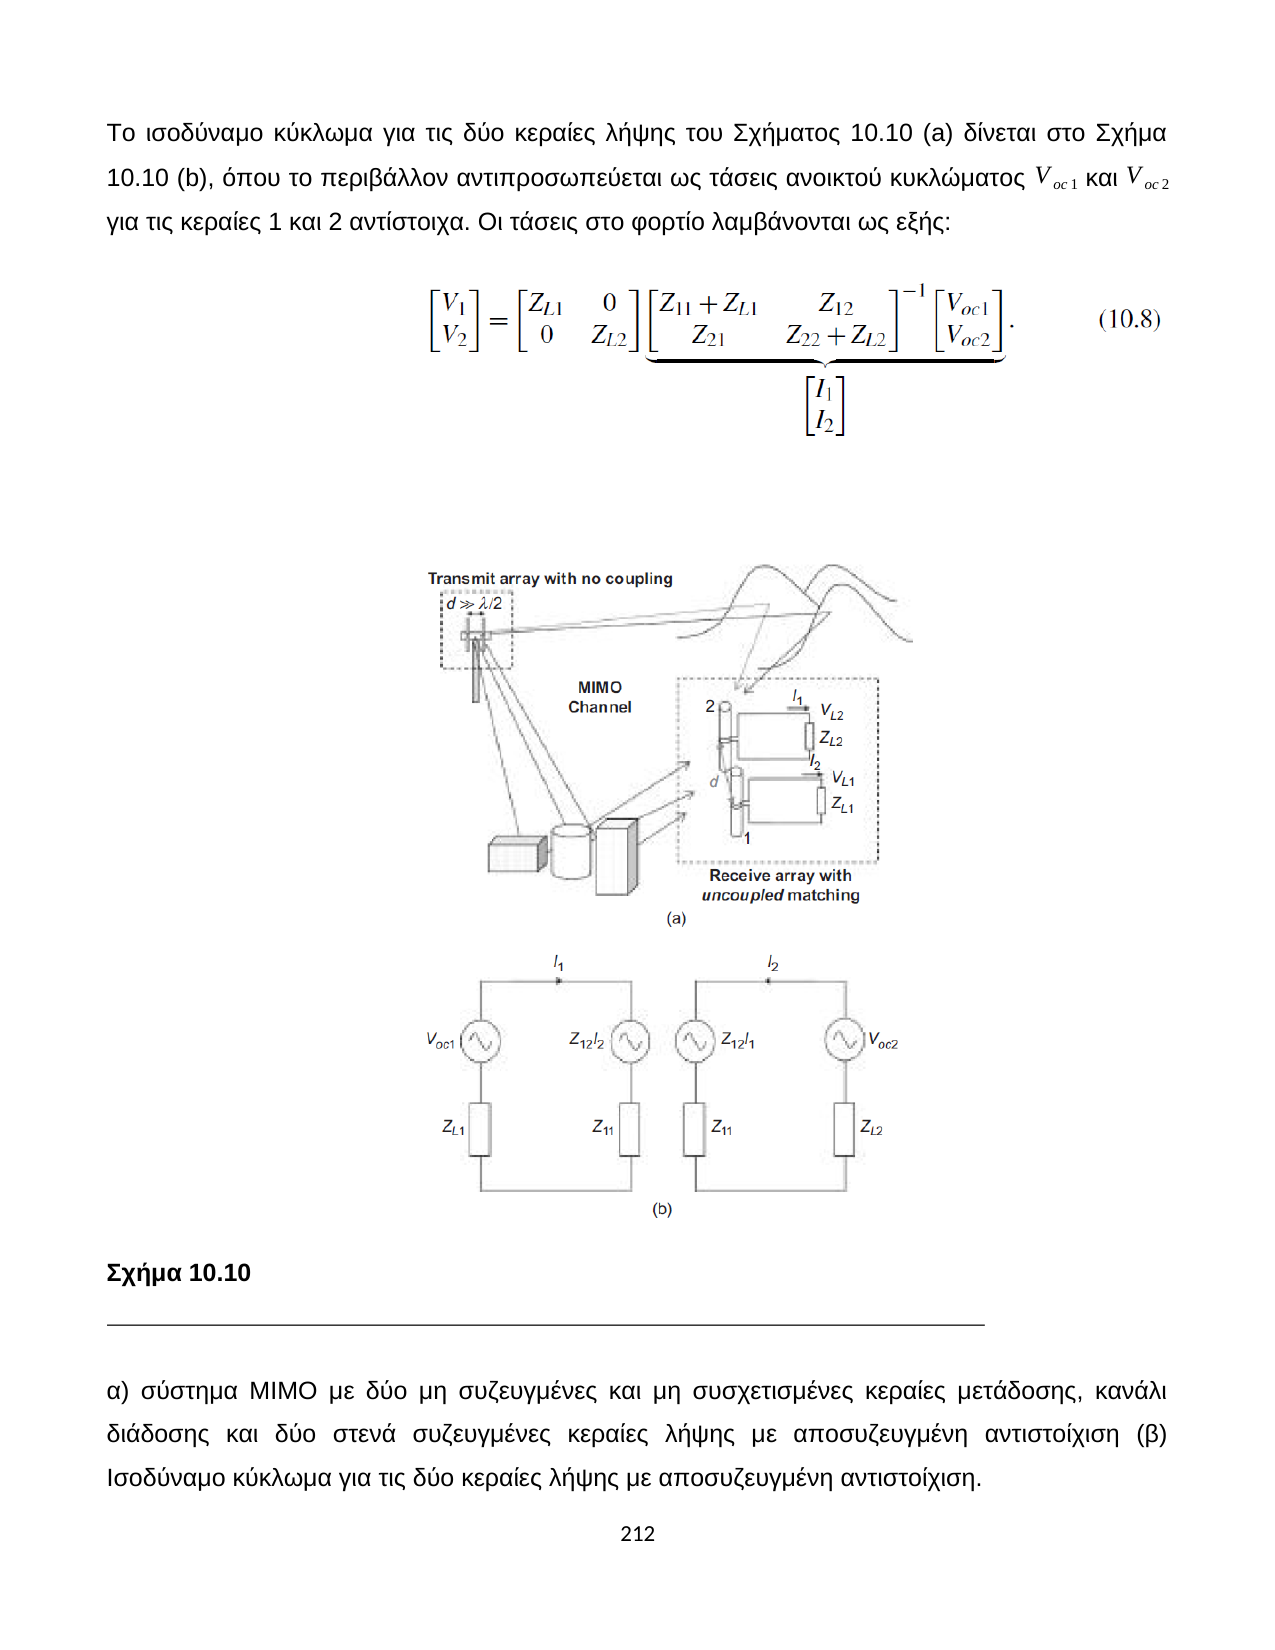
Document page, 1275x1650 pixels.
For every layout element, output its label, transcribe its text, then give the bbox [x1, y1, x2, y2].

text Σχήμα 10.10 [106, 1258, 1169, 1287]
picture [106, 1317, 990, 1335]
text α) σύστημα MIMO με δύο μη συζευγμένες και μη συσχετισμένες κεραίες μετάδοσης, κανάλι διάδοσης και δύο στενά συζευγμένες κεραίες λήψης με αποσυζευγμένη αντιστοίχιση (β) Ισοδύναμο κύκλωμα για τις δύο κεραίες λήψης με αποσυζευγμένη αντιστοίχιση. [106, 1376, 1169, 1491]
picture [413, 533, 937, 1228]
picture [407, 266, 1169, 443]
text Το ισοδύναμο κύκλωμα για τις δύο κεραίες λήψης του Σχήματος 10.10 (a) δίνεται στο Σχήμα 10.10 (b), όπου το περιβάλλον αντιπροσωπεύεται ως τάσεις ανοικτού κυκλώματος και για τις κεραίες 1 και 2 αντίστοιχα. Οι τάσεις στο φορτίο λαμβάνονται ως εξής: [106, 118, 1169, 236]
